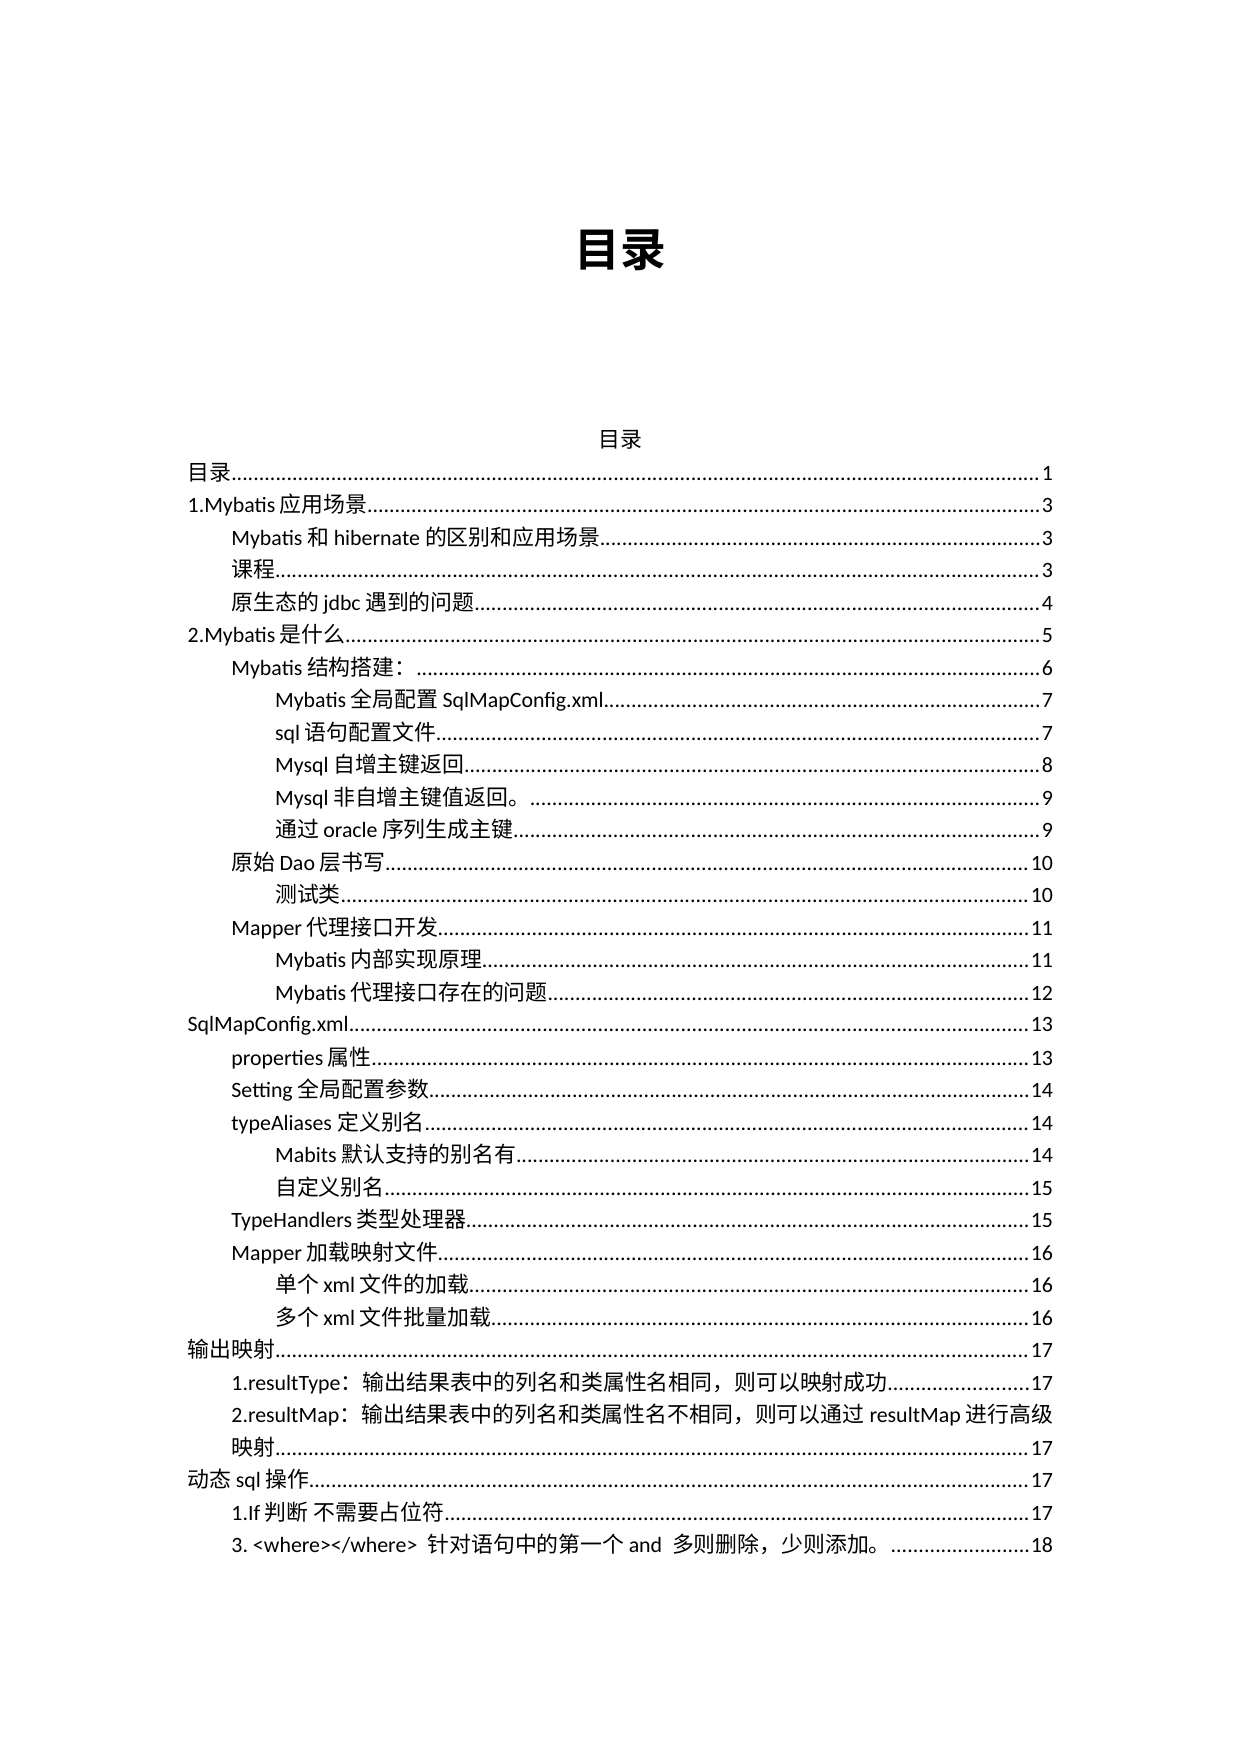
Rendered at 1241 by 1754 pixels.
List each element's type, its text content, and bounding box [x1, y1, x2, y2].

subtitle 目录 [187, 197, 1053, 295]
